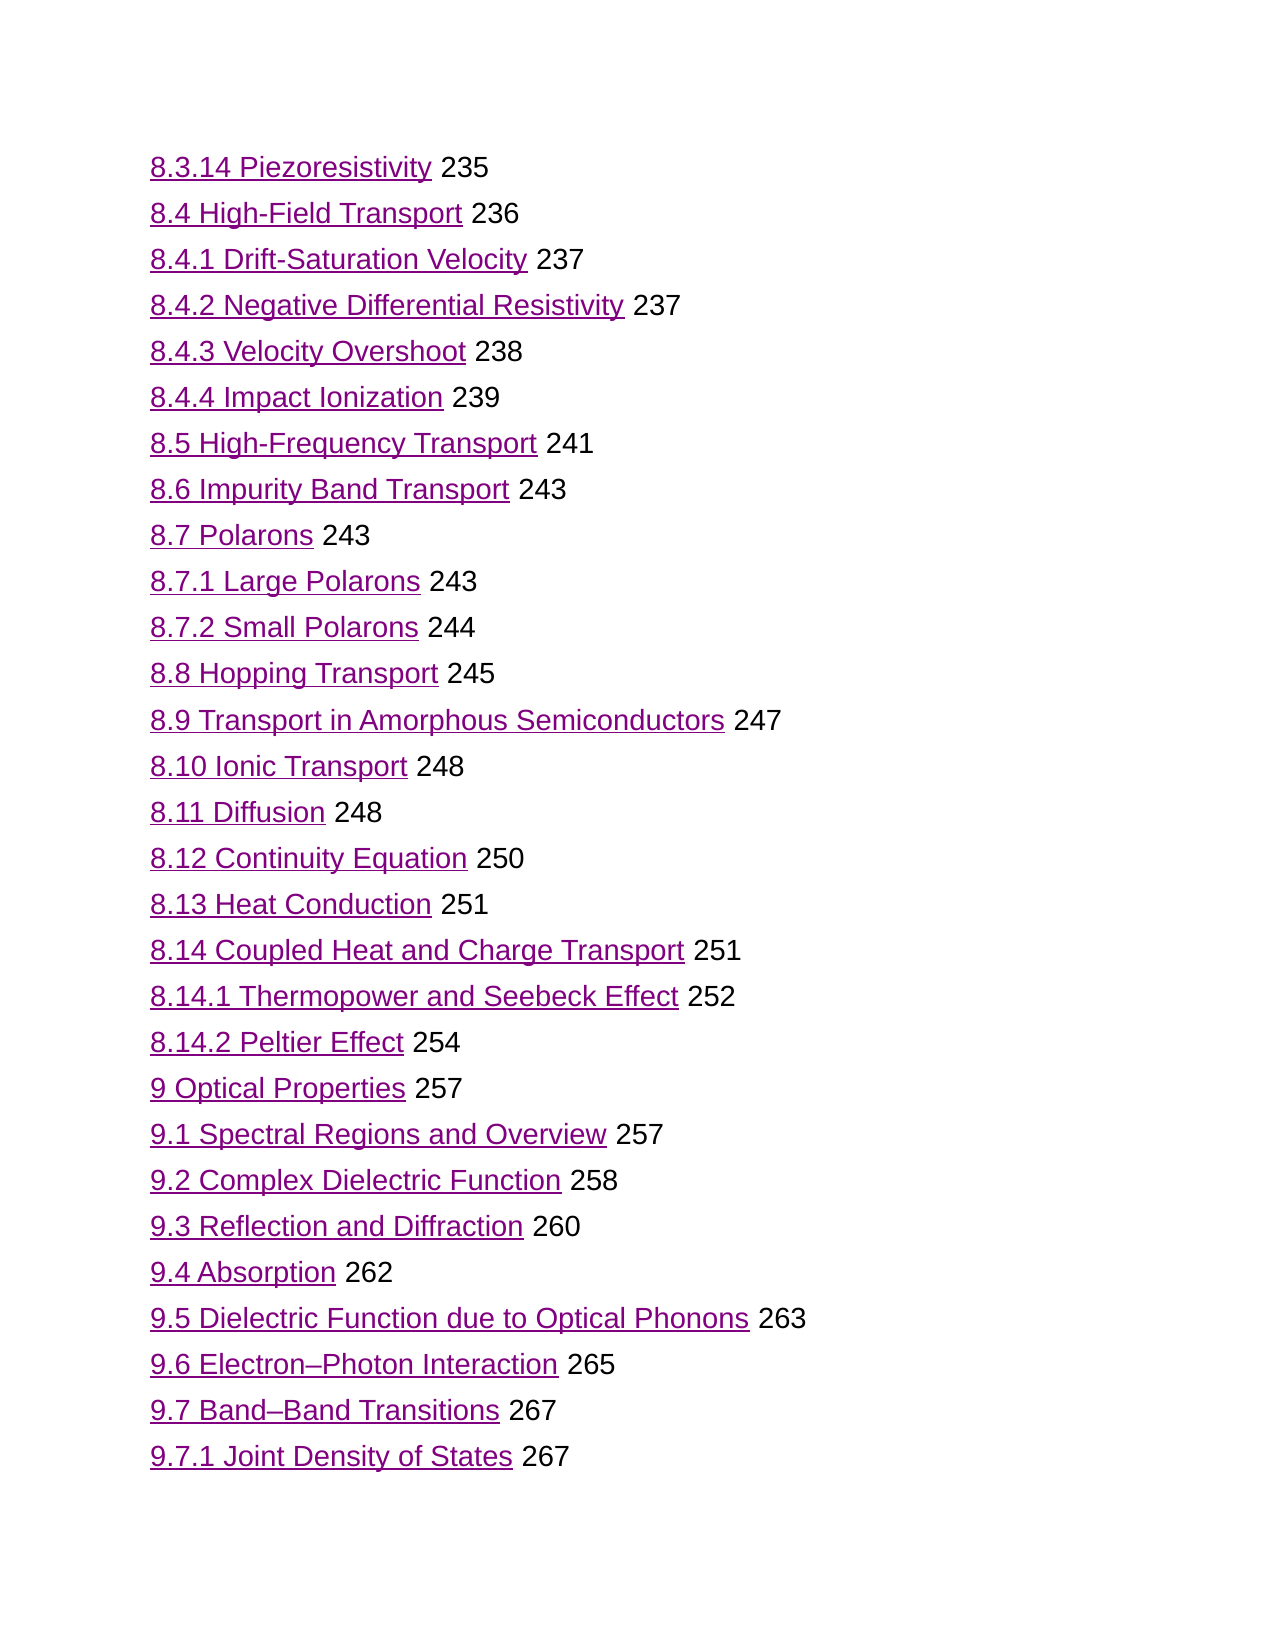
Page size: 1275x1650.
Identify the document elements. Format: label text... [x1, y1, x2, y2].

text 8.​14.​2 Peltier Effect 254 [150, 1025, 1125, 1058]
text 8.​4.​1 Drift-Saturation Velocity 237 [150, 242, 1125, 276]
text 8.​12 Continuity Equation 250 [150, 841, 1125, 874]
text 8.​4.​4 Impact Ionization 239 [150, 380, 1125, 414]
text 9.​7 Band–Band Transitions 267 [150, 1393, 1125, 1427]
text 8.​13 Heat Conduction 251 [150, 887, 1125, 920]
text 8.​3.​14 Piezoresistivity​ 235 [150, 150, 1125, 183]
text 8.​9 Transport in Amorphous Semiconductors 247 [150, 702, 1125, 736]
text 9.​4 Absorption 262 [150, 1255, 1125, 1288]
text 8.​10 Ionic Transport 248 [150, 748, 1125, 782]
text 8.​7.​2 Small Polarons 244 [150, 610, 1125, 644]
text 8.​8 Hopping Transport 245 [150, 656, 1125, 690]
text 8.​4 High-Field Transport 236 [150, 196, 1125, 229]
text 9.​5 Dielectric Function due to Optical Phonons 263 [150, 1301, 1125, 1334]
text 8.​7 Polarons 243 [150, 518, 1125, 552]
text 9.​7.​1 Joint Density of States 267 [150, 1439, 1125, 1473]
text 8.​5 High-Frequency Transport 241 [150, 426, 1125, 460]
text 8.​4.​3 Velocity Overshoot 238 [150, 334, 1125, 368]
text 9.​1 Spectral Regions and Overview 257 [150, 1117, 1125, 1150]
text 8.​14.​1 Thermopower and Seebeck Effect 252 [150, 979, 1125, 1012]
text 9.​3 Reflection and Diffraction 260 [150, 1209, 1125, 1242]
text 8.​11 Diffusion 248 [150, 794, 1125, 828]
text 8.​14 Coupled Heat and Charge Transport 251 [150, 933, 1125, 966]
text 8.​4.​2 Negative Differential Resistivity 237 [150, 288, 1125, 322]
text 9 Optical Properties 257 [150, 1071, 1125, 1104]
text 9.​2 Complex Dielectric Function 258 [150, 1163, 1125, 1196]
text 9.​6 Electron–Photon Interaction 265 [150, 1347, 1125, 1381]
text 8.​7.​1 Large Polarons 243 [150, 564, 1125, 598]
text 8.​6 Impurity Band Transport 243 [150, 472, 1125, 506]
